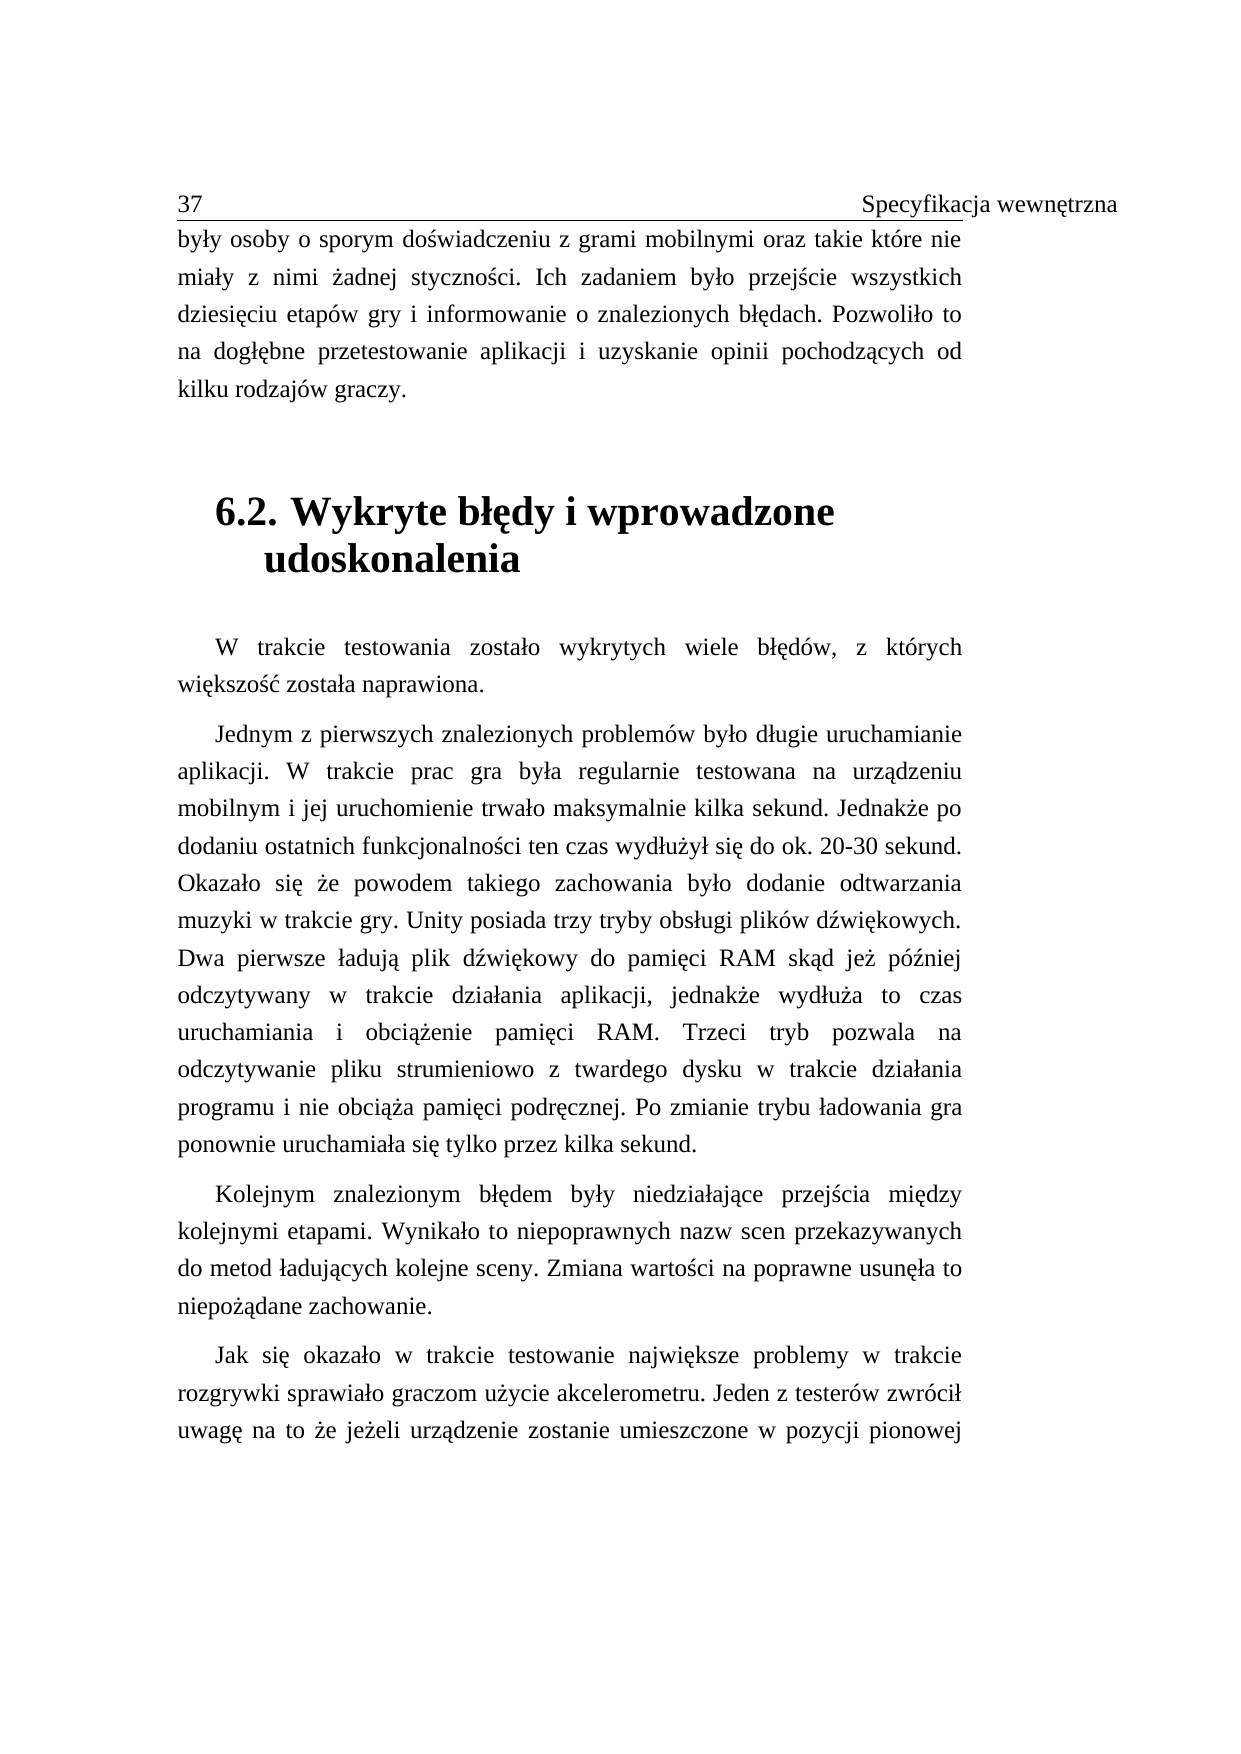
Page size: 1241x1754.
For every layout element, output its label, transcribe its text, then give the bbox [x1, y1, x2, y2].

text Jednym z pierwszych znalezionych problemów było długie uruchamianie aplikacji. W trakcie prac gra była regularnie testowana na urządzeniu mobilnym i jej uruchomienie trwało maksymalnie kilka sekund. Jednakże po dodaniu ostatnich funkcjonalności ten czas wydłużył się do ok. 20-30 sekund. Okazało się że powodem takiego zachowania było dodanie odtwarzania muzyki w trakcie gry. Unity posiada trzy tryby obsługi plików dźwiękowych. Dwa pierwsze ładują plik dźwiękowy do pamięci RAM skąd jeż później odczytywany w trakcie działania aplikacji, jednakże wydłuża to czas uruchamiania i obciążenie pamięci RAM. Trzeci tryb pozwala na odczytywanie pliku strumieniowo z twardego dysku w trakcie działania programu i nie obciąża pamięci podręcznej. Po zmianie trybu ładowania gra ponownie uruchamiała się tylko przez kilka sekund. [177, 719, 963, 1158]
text Kolejnym znalezionym błędem były niedziałające przejścia między kolejnymi etapami. Wynikało to niepoprawnych nazw scen przekazywanych do metod ładujących kolejne sceny. Zmiana wartości na poprawne usunęła to niepożądane zachowanie. [177, 1179, 963, 1319]
text W trakcie testowania zostało wykrytych wiele błędów, z których większość została naprawiona. [177, 632, 963, 698]
subtitle Wykryte błędy i wprowadzone udoskonalenia [215, 486, 963, 582]
